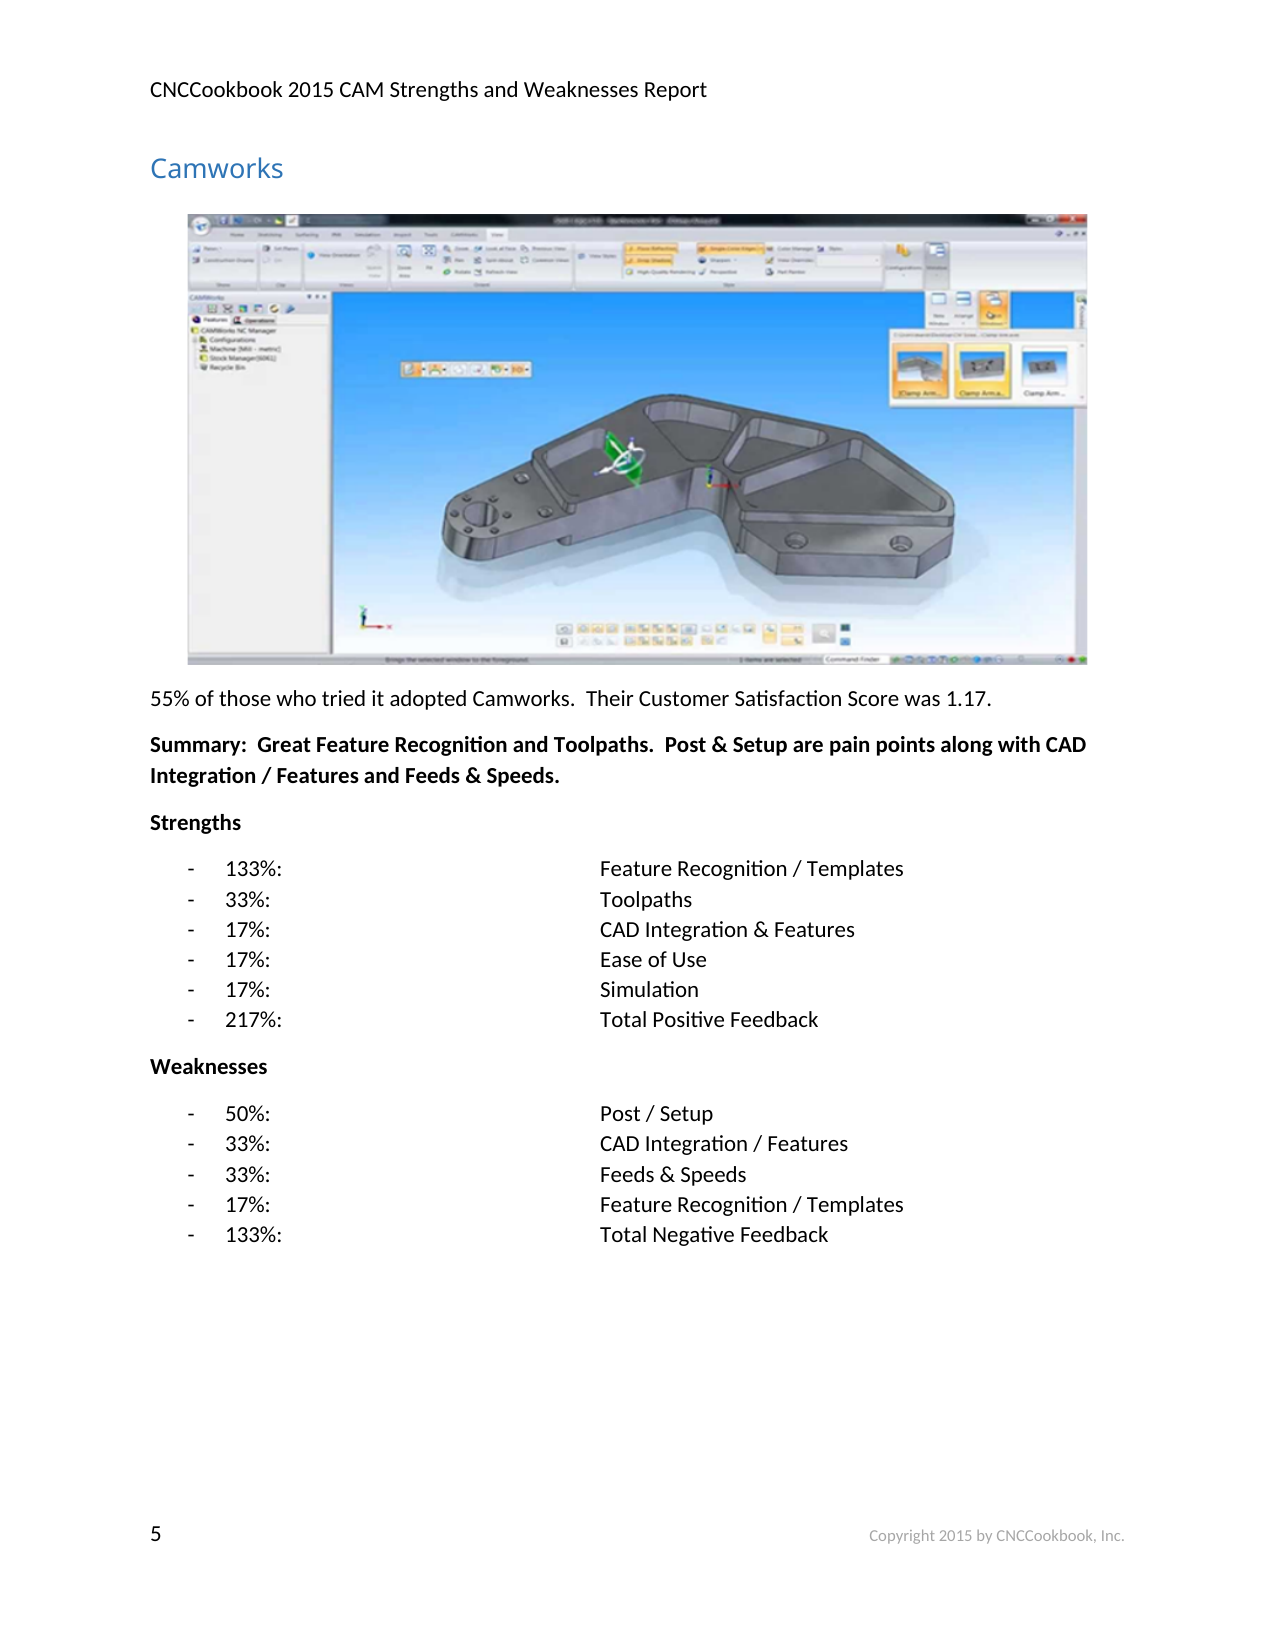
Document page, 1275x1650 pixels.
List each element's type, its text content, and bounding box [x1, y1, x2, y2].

list 50%: Post / Setup [187, 1099, 1125, 1127]
list 17%: Simulation [187, 975, 1125, 1003]
list 133%: Feature Recognition / Templates [187, 854, 1125, 882]
text Weaknesses [150, 1052, 1125, 1080]
subtitle Camworks [150, 150, 1125, 187]
text 55% of those who tried it adopted Camworks. Their Customer Satisfaction Score was 1.17. [150, 684, 1125, 712]
list 17%: CAD Integration & Features [187, 915, 1125, 943]
list 217%: Total Positive Feedback [187, 1006, 1125, 1033]
text Summary: Great Feature Recognition and Toolpaths. Post & Setup are pain points along with CAD Integration / Features and Feeds & Speeds. [150, 731, 1125, 789]
list 33%: CAD Integration / Features [187, 1129, 1125, 1157]
list 133%: Total Negative Feedback [187, 1220, 1125, 1248]
list 17%: Ease of Use [187, 945, 1125, 973]
list 33%: Feeds & Speeds [187, 1160, 1125, 1188]
list 33%: Toolpaths [187, 885, 1125, 913]
list 17%: Feature Recognition / Templates [187, 1190, 1125, 1218]
text Strengths [150, 808, 1125, 836]
